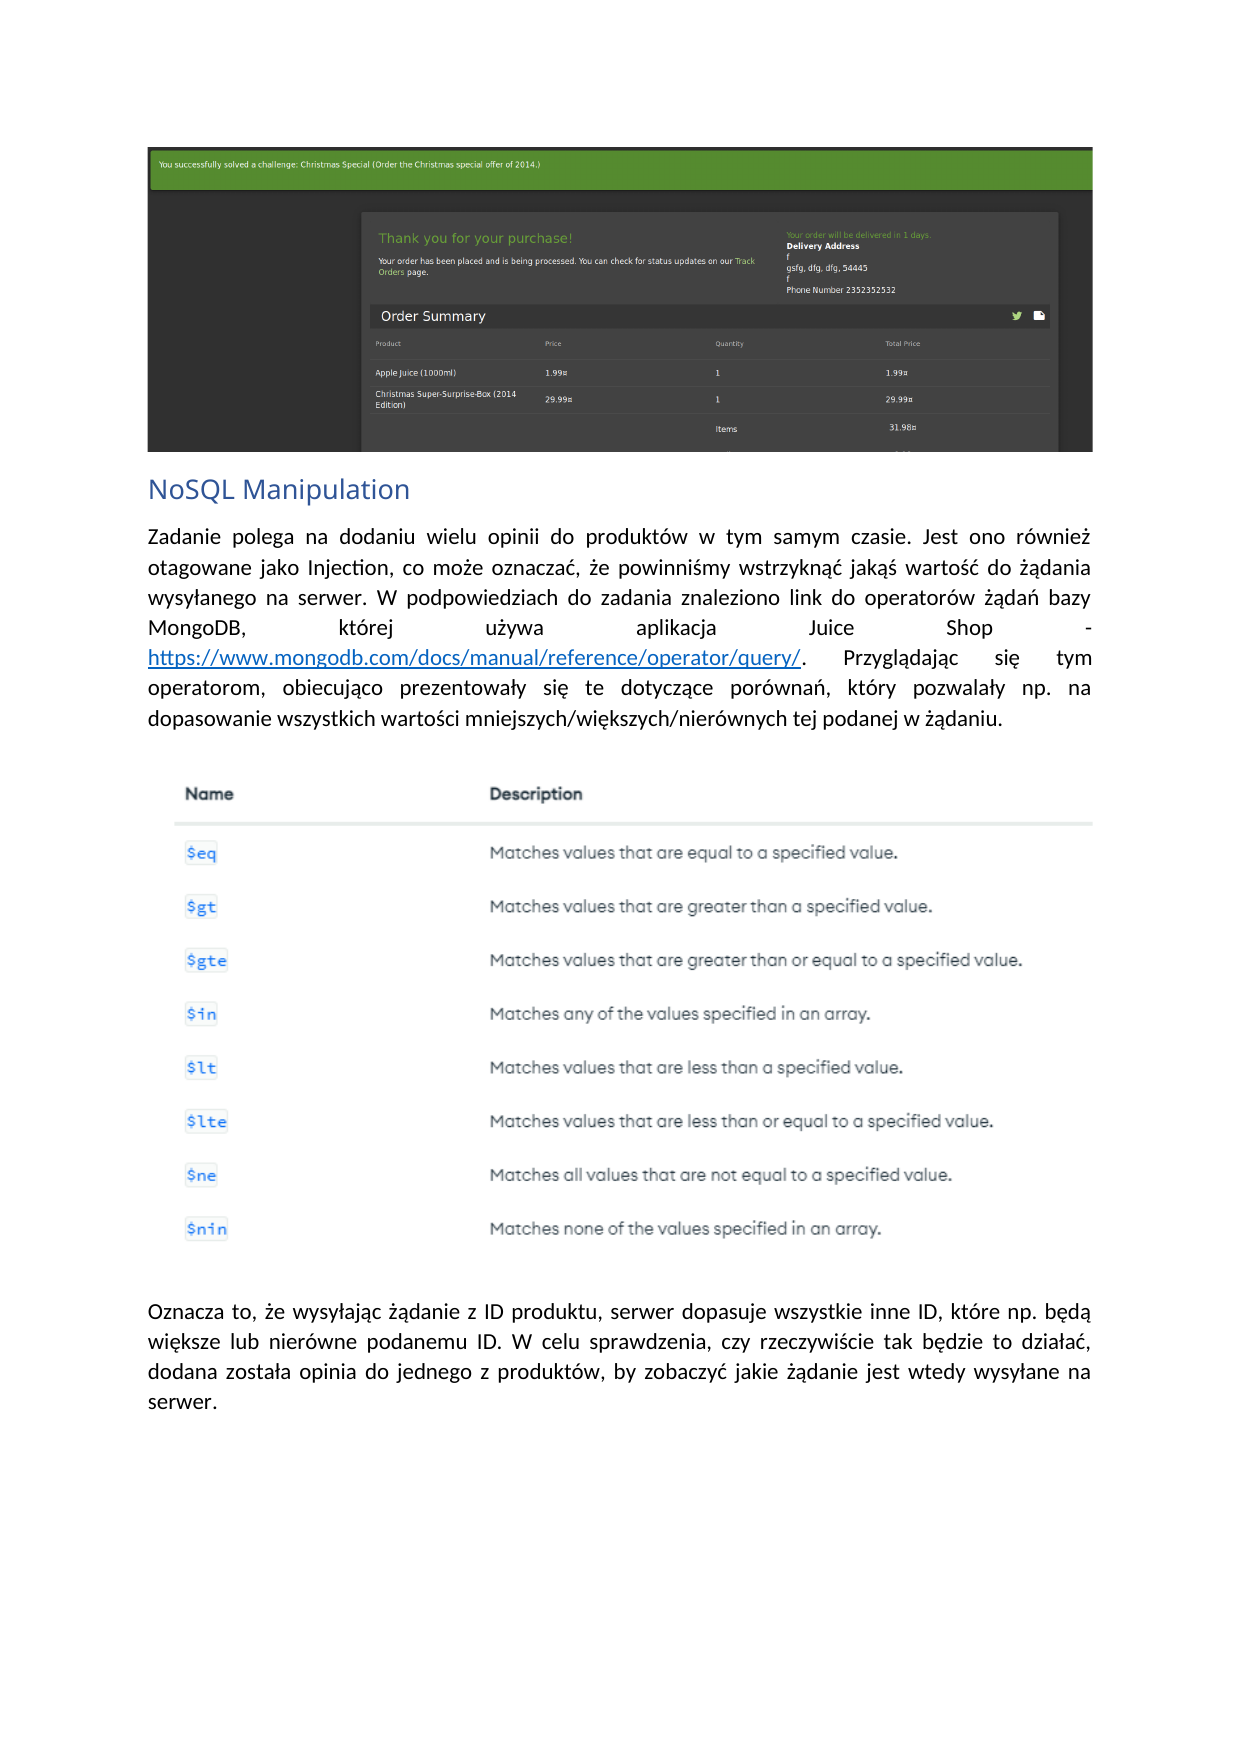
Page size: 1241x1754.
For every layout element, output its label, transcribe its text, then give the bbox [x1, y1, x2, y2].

picture [147, 147, 1093, 452]
subtitle NoSQL Manipulation [148, 470, 1093, 507]
picture [147, 750, 1093, 1278]
text Oznacza to, że wysyłając żądanie z ID produktu, serwer dopasuje wszystkie inne ID, które np. będą większe lub nierówne podanemu ID. W celu sprawdzenia, czy rzeczywiście tak będzie to działać, dodana została opinia do jednego z produktów, by zobaczyć jakie żądanie jest wtedy wysyłane na serwer. [148, 1297, 1093, 1415]
text Zadanie polega na dodaniu wielu opinii do produktów w tym samym czasie. Jest ono również otagowane jako Injection, co może oznaczać, że powinniśmy wstrzyknąć jakąś wartość do żądania wysyłanego na serwer. W podpowiedziach do zadania znaleziono link do operatorów żądań bazy MongoDB, której używa aplikacja Juice Shop - https://www.mongodb.com/docs/manual/reference/operator/query/. Przyglądając się tym operatorom, obiecująco prezentowały się te dotyczące porównań, który pozwalały np. na dopasowanie wszystkich wartości mniejszych/większych/nierównych tej podanej w żądaniu. [148, 522, 1093, 732]
